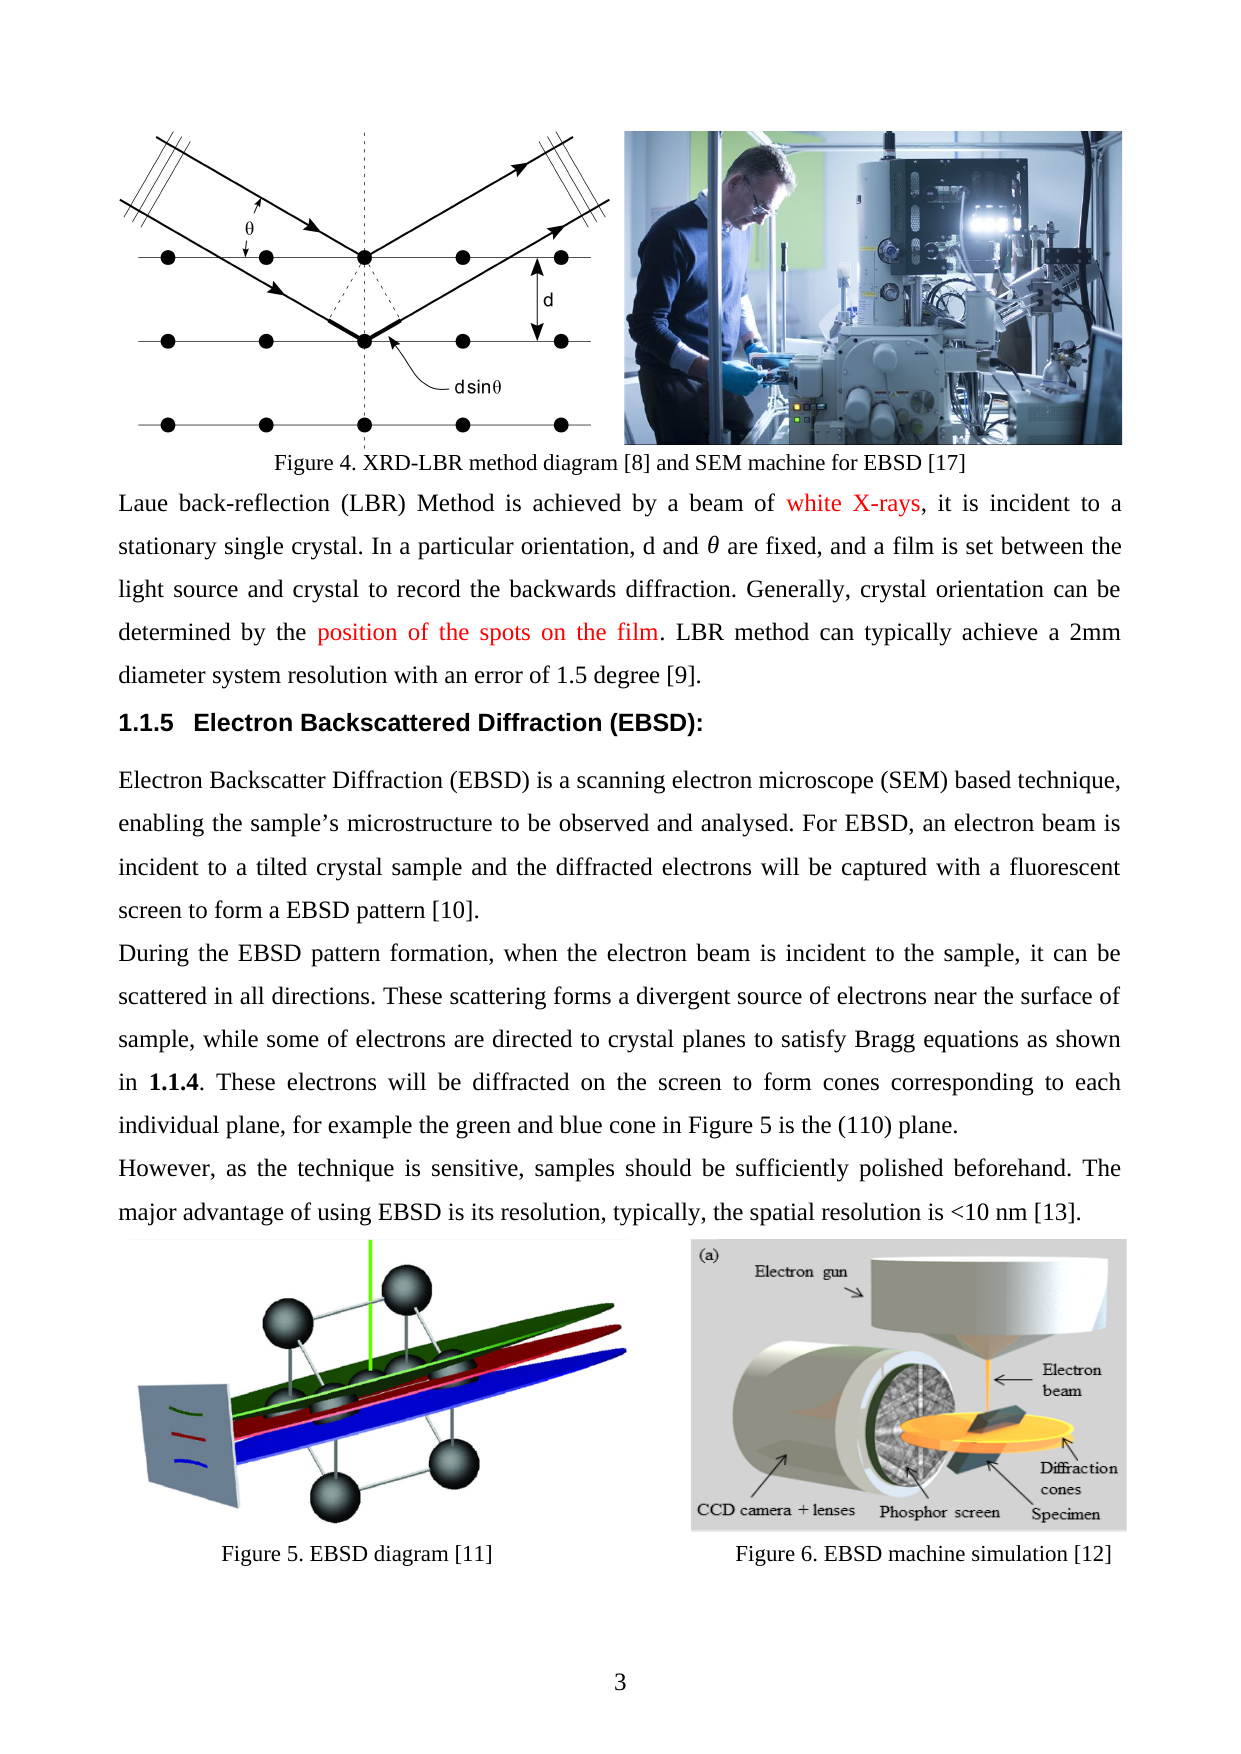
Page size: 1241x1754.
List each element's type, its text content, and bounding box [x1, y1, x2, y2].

subtitle Electron Backscattered Diffraction (EBSD): [118, 708, 1122, 737]
text During the EBSD pattern formation, when the electron beam is incident to the sample, it can be scattered in all directions. These scattering forms a divergent source of electrons near the surface of sample, while some of electrons are directed to crystal planes to satisfy Bragg equations as shown in 1.1.4. These electrons will be diffracted on the screen to form cones corresponding to each individual plane, for example the green and blue cone in Figure 5 is the (110) plane. [118, 938, 1122, 1139]
text However, as the technique is sensitive, samples should be sufficiently polished beforehand. The major advantage of using EBSD is its resolution, typically, the spatial resolution is <10 nm [13]. [118, 1153, 1122, 1225]
text Laue back-reflection (LBR) Method is achieved by a beam of white X-rays, it is incident to a stationary single crystal. In a particular orientation, d and are fixed, and a film is set between the light source and crystal to record the backwards diffraction. Generally, crystal orientation can be determined by the position of the spots on the film. LBR method can typically achieve a 2mm diameter system resolution with an error of 1.5 degree [9]. [118, 488, 1122, 689]
picture [118, 131, 611, 449]
picture [118, 1234, 661, 1526]
text Electron Backscatter Diffraction (EBSD) is a scanning electron microscope (SEM) based technique, enabling the sample’s microstructure to be observed and analysed. For EBSD, an electron beam is incident to a tilted crystal sample and the diffracted electrons will be captured with a fluorescent screen to form a EBSD pattern [10]. [118, 765, 1122, 923]
picture [690, 1239, 1127, 1532]
picture [624, 131, 1123, 445]
